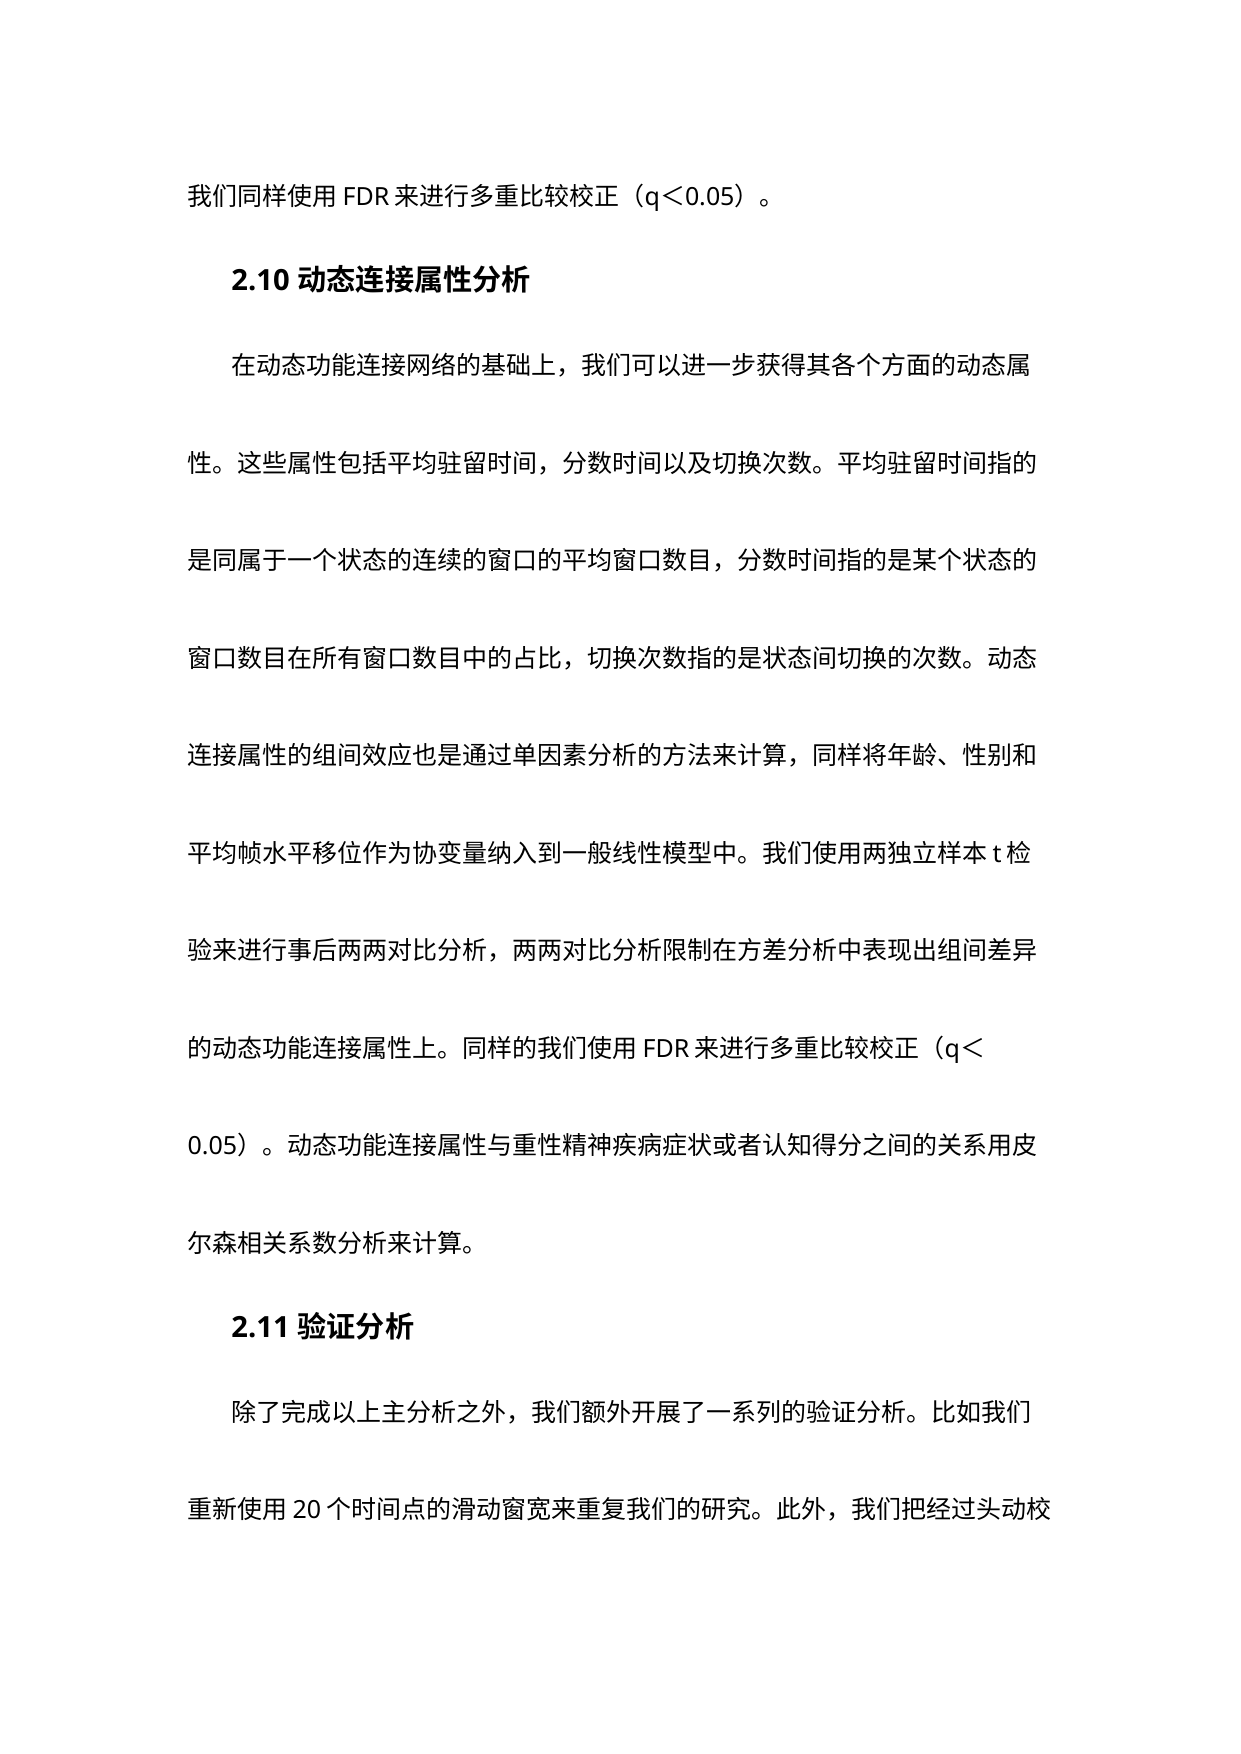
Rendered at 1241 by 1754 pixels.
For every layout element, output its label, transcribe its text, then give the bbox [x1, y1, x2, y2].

text 在动态功能连接网络的基础上，我们可以进一步获得其各个方面的动态属性。这些属性包括平均驻留时间，分数时间以及切换次数。平均驻留时间指的是同属于一个状态的连续的窗口的平均窗口数目，分数时间指的是某个状态的窗口数目在所有窗口数目中的占比，切换次数指的是状态间切换的次数。动态连接属性的组间效应也是通过单因素分析的方法来计算，同样将年龄、性别和平均帧水平移位作为协变量纳入到一般线性模型中。我们使用两独立样本t检验来进行事后两两对比分析，两两对比分析限制在方差分析中表现出组间差异的动态功能连接属性上。同样的我们使用FDR来进行多重比较校正（q＜0.05）。动态功能连接属性与重性精神疾病症状或者认知得分之间的关系用皮尔森相关系数分析来计算。 [187, 331, 1053, 1274]
text 2.10 动态连接属性分析 [187, 245, 1053, 310]
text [187, 162, 1053, 227]
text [187, 1378, 1053, 1541]
text 2.11 验证分析 [187, 1292, 1053, 1357]
